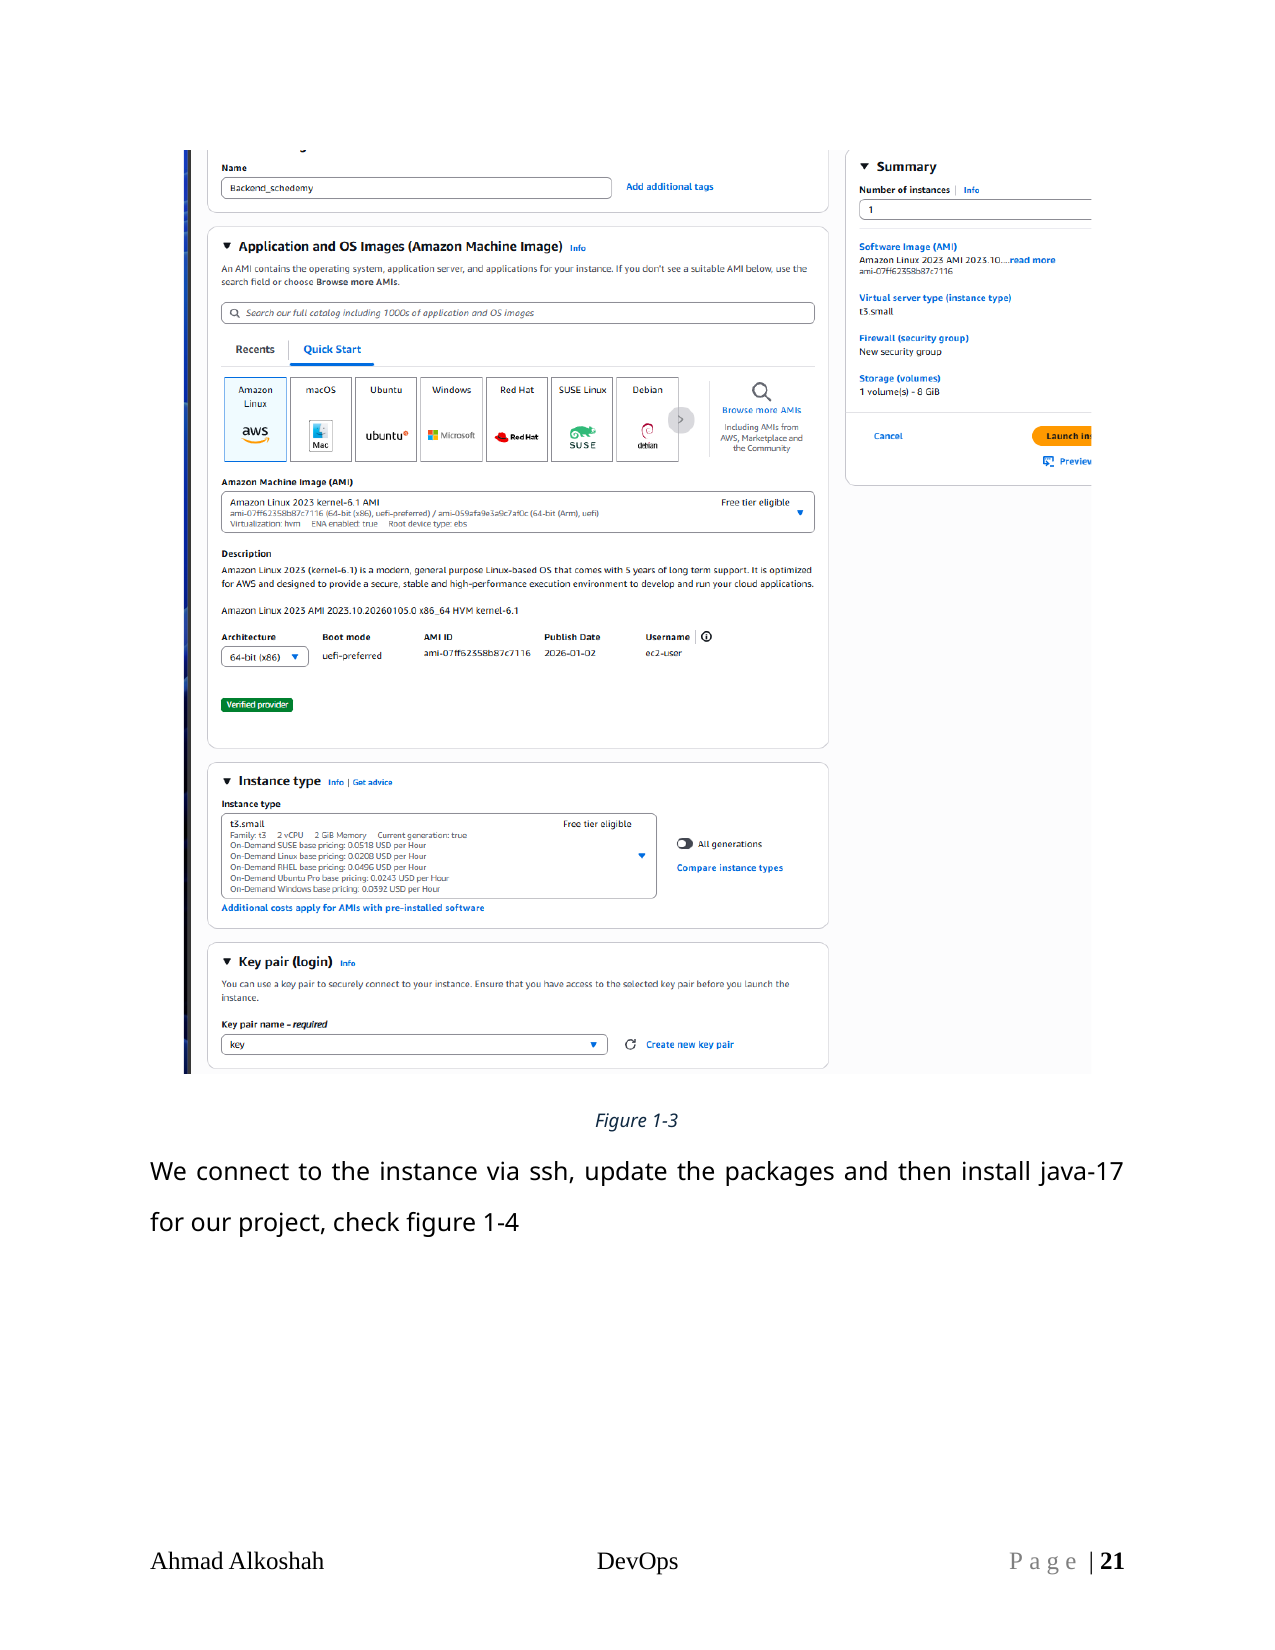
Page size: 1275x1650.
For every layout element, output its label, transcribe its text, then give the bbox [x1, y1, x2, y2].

text We connect to the instance via ssh, update the packages and then install java-17 for our project, check figure 1-4 [150, 1154, 1125, 1239]
text Figure 1-3 [150, 1107, 1125, 1133]
picture [183, 150, 1092, 1074]
